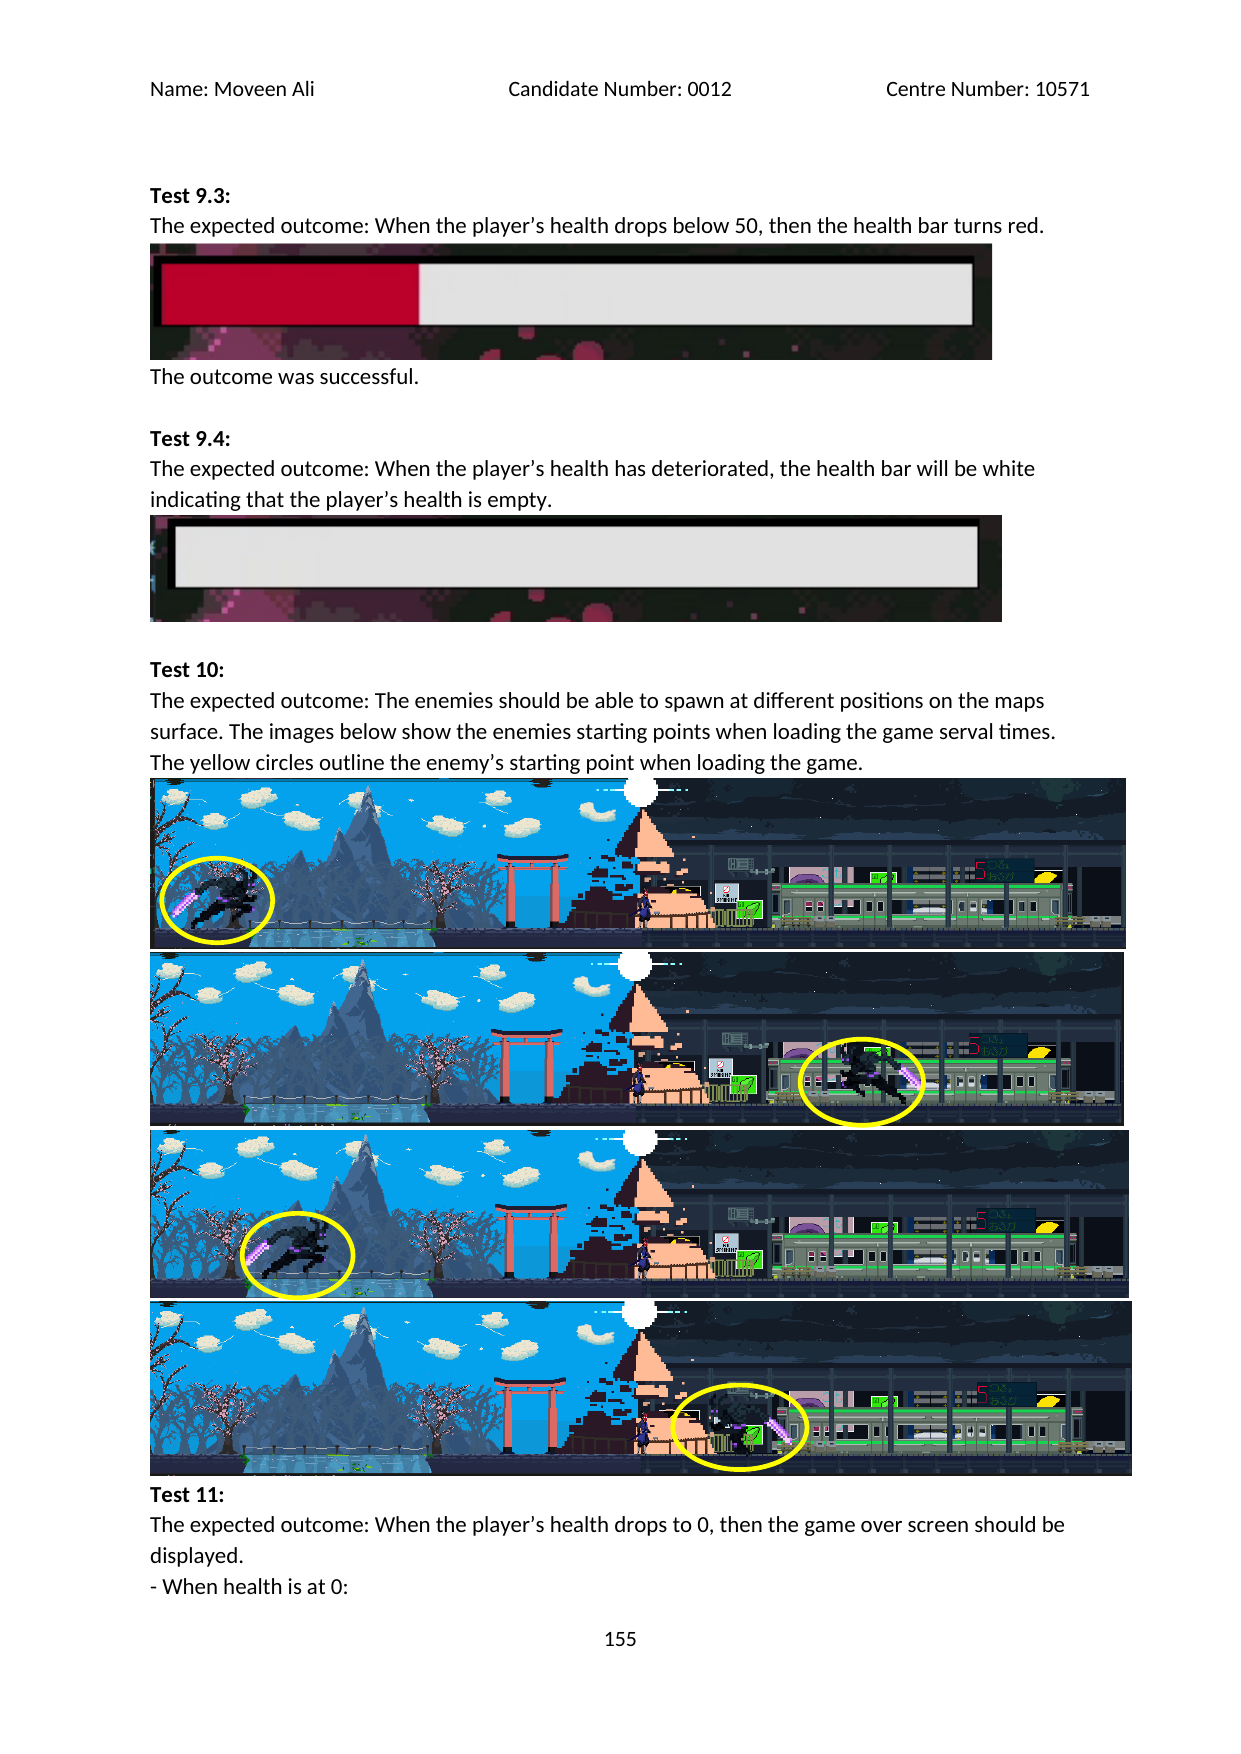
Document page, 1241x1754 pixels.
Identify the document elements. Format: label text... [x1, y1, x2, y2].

picture [486, 791, 511, 805]
picture [530, 1301, 548, 1308]
picture [623, 862, 632, 868]
picture [157, 886, 162, 894]
picture [156, 1312, 181, 1326]
picture [204, 814, 226, 829]
picture [169, 856, 176, 874]
picture [150, 952, 1124, 1126]
picture [167, 1206, 172, 1217]
picture [803, 1042, 921, 1122]
picture [279, 986, 313, 1005]
picture [413, 1385, 419, 1392]
picture [238, 1137, 273, 1157]
picture [621, 1386, 631, 1391]
picture [319, 1130, 1129, 1298]
picture [580, 1152, 615, 1171]
picture [289, 1202, 302, 1211]
picture [587, 1044, 601, 1051]
picture [157, 964, 183, 979]
picture [281, 1161, 316, 1180]
picture [150, 1212, 276, 1298]
picture [150, 1301, 1132, 1476]
text The outcome was successful. [150, 362, 1090, 390]
text Test 11: [150, 1480, 1090, 1508]
picture [492, 1231, 499, 1253]
picture [150, 778, 1126, 949]
picture [163, 790, 188, 805]
picture [198, 988, 222, 1003]
picture [490, 884, 501, 906]
picture [578, 1325, 613, 1344]
text The expected outcome: When the player’s health drops to 0, then the game over screen should be displayed. [150, 1511, 1090, 1569]
picture [610, 1060, 626, 1065]
picture [481, 965, 505, 981]
text The expected outcome: The enemies should be able to spawn at different positions on the maps surface. The images below show the enemies starting points when loading the game serval times. The yellow circles outline the enemy’s starting point when loading the game. [150, 686, 1090, 776]
picture [575, 977, 610, 996]
picture [615, 1235, 631, 1240]
picture [242, 788, 276, 808]
picture [500, 993, 534, 1012]
picture [532, 1130, 548, 1136]
text Test 10: [150, 655, 1090, 683]
picture [483, 1313, 508, 1328]
picture [153, 1165, 159, 1173]
picture [150, 988, 181, 1013]
picture [505, 819, 539, 837]
picture [154, 1358, 164, 1366]
picture [502, 1341, 537, 1360]
picture [159, 1139, 184, 1153]
picture [279, 1334, 314, 1353]
picture [160, 835, 171, 843]
picture [157, 871, 167, 885]
text The expected outcome: When the player’s health drops below 50, then the health bar turns red. [150, 211, 1090, 239]
picture [424, 1339, 459, 1359]
picture [200, 1163, 224, 1178]
picture [236, 1310, 271, 1330]
picture [617, 1037, 626, 1042]
picture [285, 812, 319, 830]
picture [422, 991, 457, 1010]
picture [164, 1380, 169, 1391]
picture [168, 778, 183, 784]
picture [245, 1216, 350, 1295]
text - When health is at 0: [150, 1572, 1090, 1600]
picture [150, 1165, 183, 1191]
text Test 9.3: [150, 181, 1090, 209]
picture [197, 1336, 221, 1352]
picture [591, 1391, 605, 1401]
picture [528, 952, 545, 961]
picture [488, 1056, 495, 1078]
picture [426, 1166, 461, 1185]
picture [150, 242, 993, 360]
picture [163, 952, 178, 958]
picture [236, 962, 271, 982]
picture [150, 1336, 182, 1360]
picture [622, 1212, 631, 1217]
text The expected outcome: When the player’s health has deteriorated, the health bar will be white indicating that the player’s health is empty. [150, 454, 1090, 513]
picture [489, 1408, 498, 1430]
picture [150, 515, 1002, 622]
text Test 9.4: [150, 424, 1090, 452]
picture [534, 778, 551, 787]
picture [160, 1301, 176, 1306]
picture [592, 1217, 606, 1226]
picture [428, 816, 463, 836]
picture [165, 861, 270, 940]
picture [616, 885, 632, 890]
picture [485, 1140, 509, 1156]
picture [581, 803, 615, 821]
picture [157, 1186, 165, 1192]
picture [614, 1410, 631, 1415]
picture [504, 1168, 538, 1187]
picture [593, 867, 607, 877]
